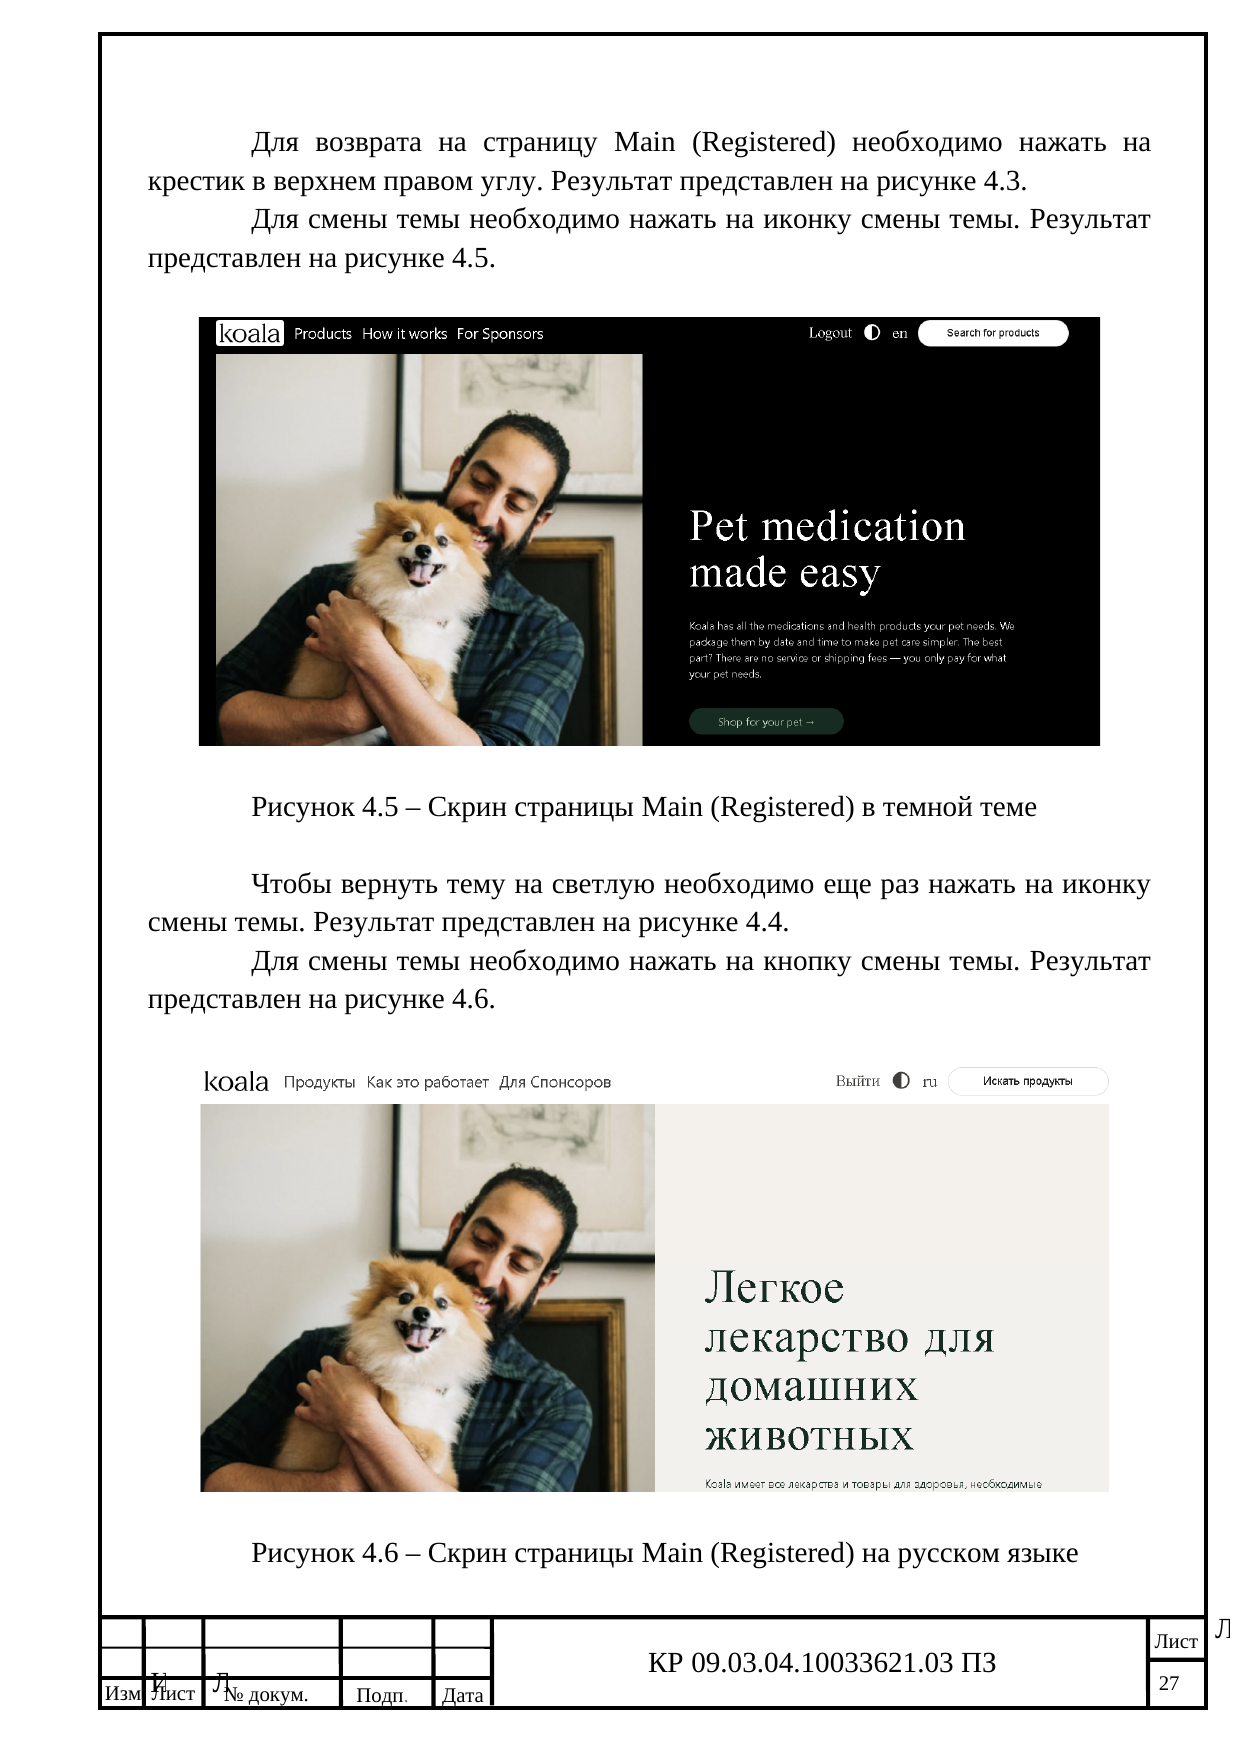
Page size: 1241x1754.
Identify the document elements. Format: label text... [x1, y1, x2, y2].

text Для смены темы необходимо нажать на кнопку смены темы. Результат представлен на рисунке 4.6. [148, 943, 1152, 1015]
text Рисунок 4.6 – Скрин страницы Main (Registered) на русском языке [148, 1535, 1152, 1568]
picture [187, 1058, 1113, 1492]
text Рисунок 4.5 – Скрин страницы Main (Registered) в темной теме [148, 789, 1152, 822]
text Для возврата на страницу Main (Registered) необходимо нажать на крестик в верхнем правом углу. Результат представлен на рисунке 4.3. [148, 124, 1152, 196]
text Для смены темы необходимо нажать на иконку смены темы. Результат представлен на рисунке 4.5. [148, 201, 1152, 273]
text Чтобы вернуть тему на светлую необходимо еще раз нажать на иконку смены темы. Результат представлен на рисунке 4.4. [148, 866, 1152, 938]
picture [198, 317, 1101, 746]
